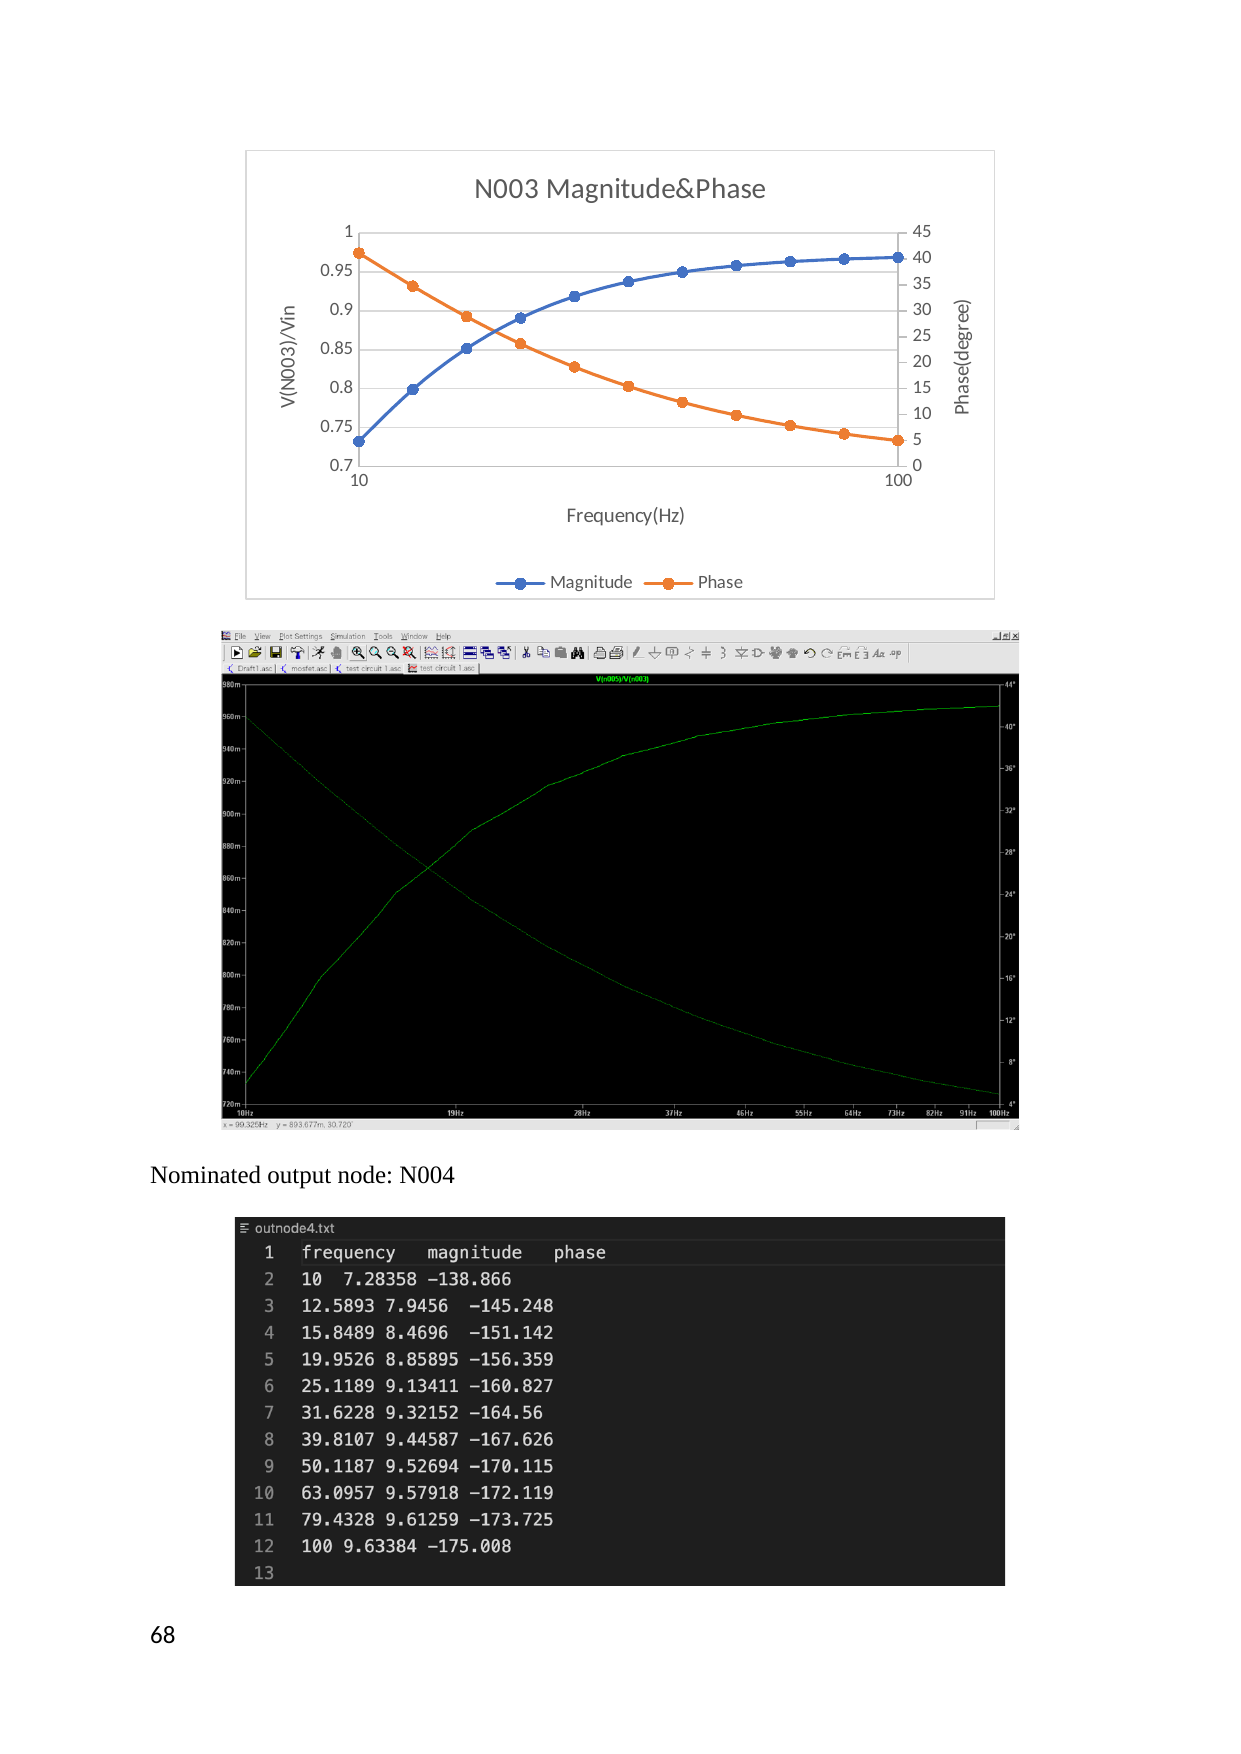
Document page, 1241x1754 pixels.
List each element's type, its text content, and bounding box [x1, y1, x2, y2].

text Nominated output node: N004 [150, 1160, 1090, 1188]
picture [221, 630, 1020, 1130]
picture [234, 1217, 1006, 1586]
